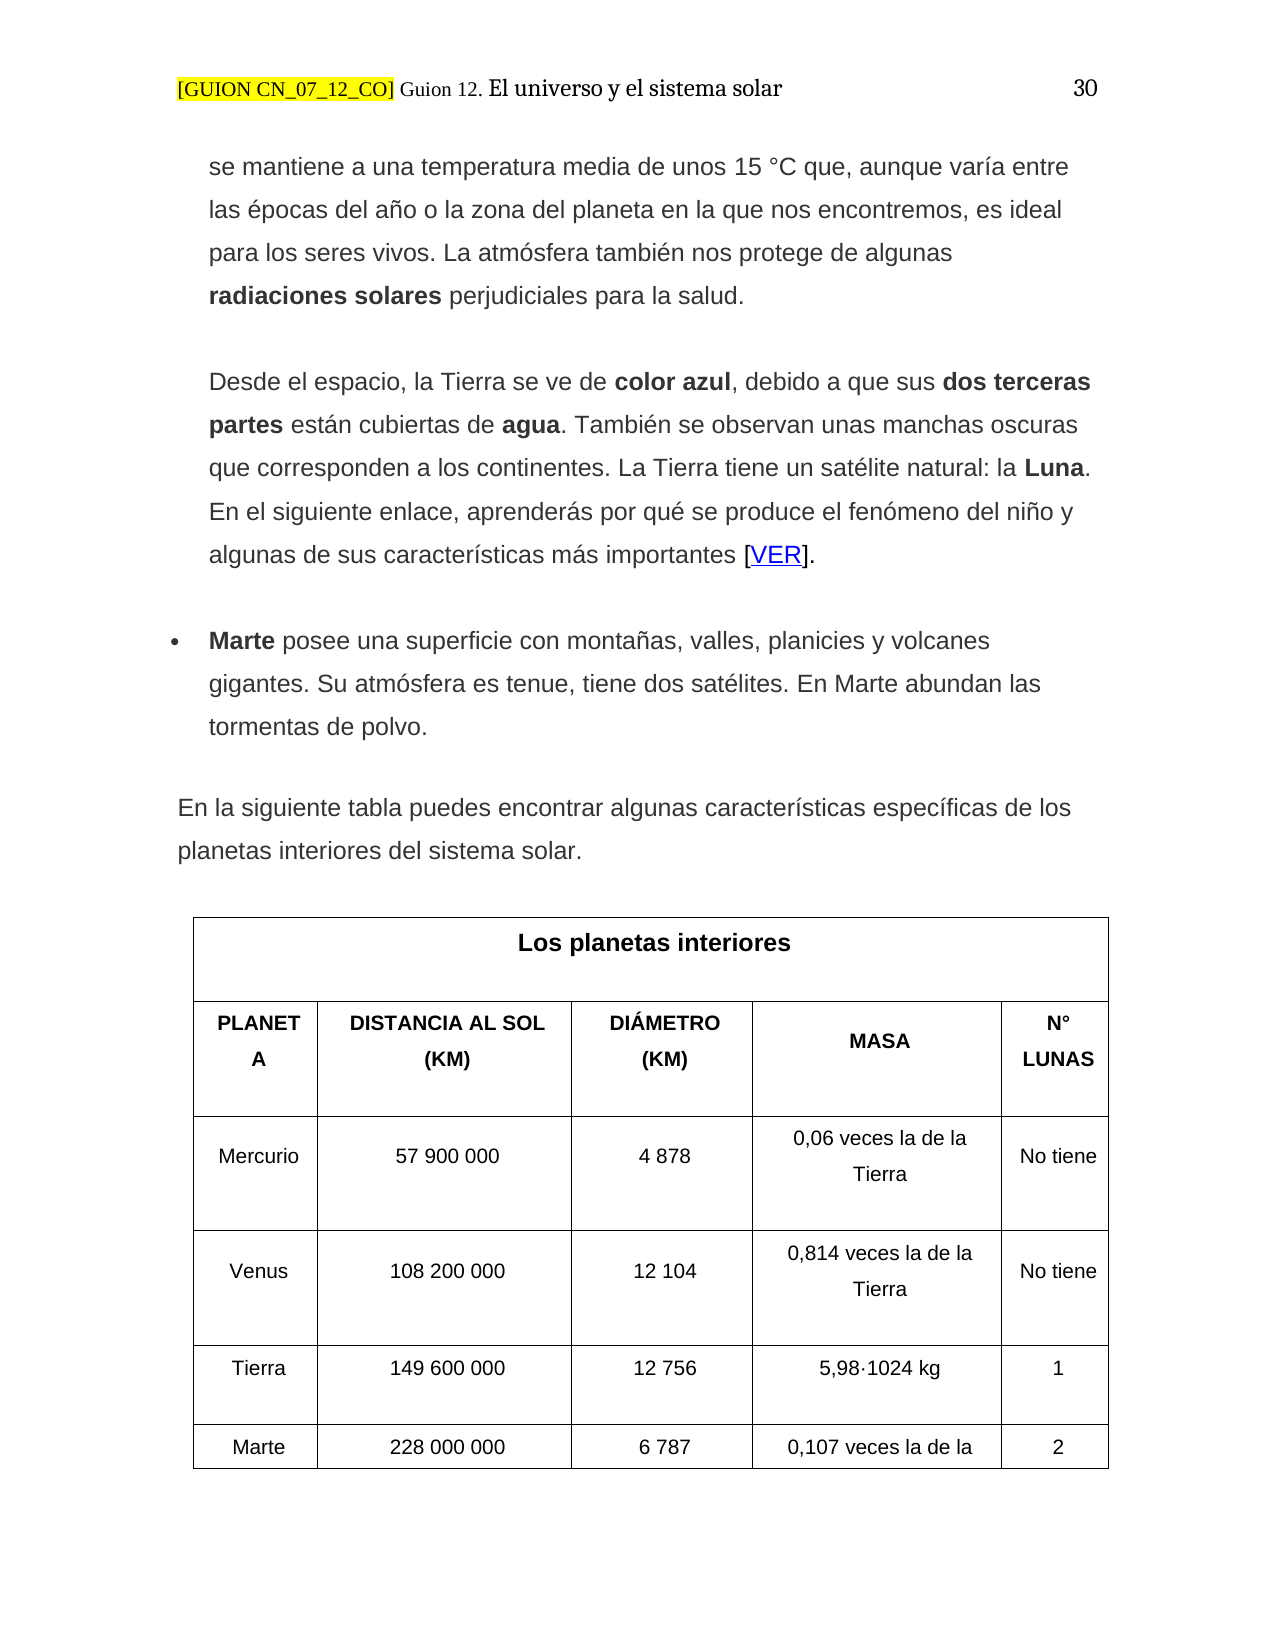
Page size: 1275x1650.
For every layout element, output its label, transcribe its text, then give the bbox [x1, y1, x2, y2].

table_cell No tiene [1002, 1231, 1108, 1345]
table_cell 12 756 [572, 1346, 752, 1424]
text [208, 152, 1098, 310]
table_cell DIÁMETRO (KM) [572, 1002, 752, 1116]
table_cell 149 600 000 [318, 1346, 571, 1424]
table_cell DISTANCIA AL SOL (KM) [318, 1002, 571, 1116]
table_cell 6 787 [572, 1425, 752, 1468]
table_cell N° LUNAS [1002, 1002, 1108, 1116]
table_cell 228 000 000 [318, 1425, 571, 1468]
table_cell Marte [194, 1425, 317, 1468]
text En la siguiente tabla puedes encontrar algunas características específicas de los planetas interiores del sistema solar. [177, 793, 1098, 865]
text Desde el espacio, la Tierra se ve de color azul, debido a que sus dos terceras partes están cubiertas de agua. También se observan unas manchas oscuras que corresponden a los continentes. La Tierra tiene un satélite natural: la Luna. [208, 367, 1098, 482]
text En el siguiente enlace, aprenderás por qué se produce el fenómeno del niño y algunas de sus características más importantes [VER]. [208, 497, 1098, 568]
table_cell 57 900 000 [318, 1117, 571, 1230]
table_cell Mercurio [194, 1117, 317, 1230]
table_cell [753, 1425, 1001, 1468]
table_header Los planetas interiores [194, 918, 1108, 1001]
table_cell Venus [194, 1231, 317, 1345]
table_cell 12 104 [572, 1231, 752, 1345]
table_cell No tiene [1002, 1117, 1108, 1230]
table_cell 0,814 veces la de la Tierra [753, 1231, 1001, 1345]
list Marte posee una superficie con montañas, valles, planicies y volcanes gigantes. Su atmósfera es tenue, tiene dos satélites. En Marte abundan las tormentas de polvo. [171, 626, 1098, 741]
table_cell 1 [1002, 1346, 1108, 1424]
table_cell 5,98·1024 kg [753, 1346, 1001, 1424]
table_cell 0,06 veces la de la Tierra [753, 1117, 1001, 1230]
table_cell 108 200 000 [318, 1231, 571, 1345]
table_cell MASA [753, 1002, 1001, 1116]
table_cell Tierra [194, 1346, 317, 1424]
table_cell 2 [1002, 1425, 1108, 1468]
table_cell PLANETA [194, 1002, 317, 1116]
table_cell 4 878 [572, 1117, 752, 1230]
